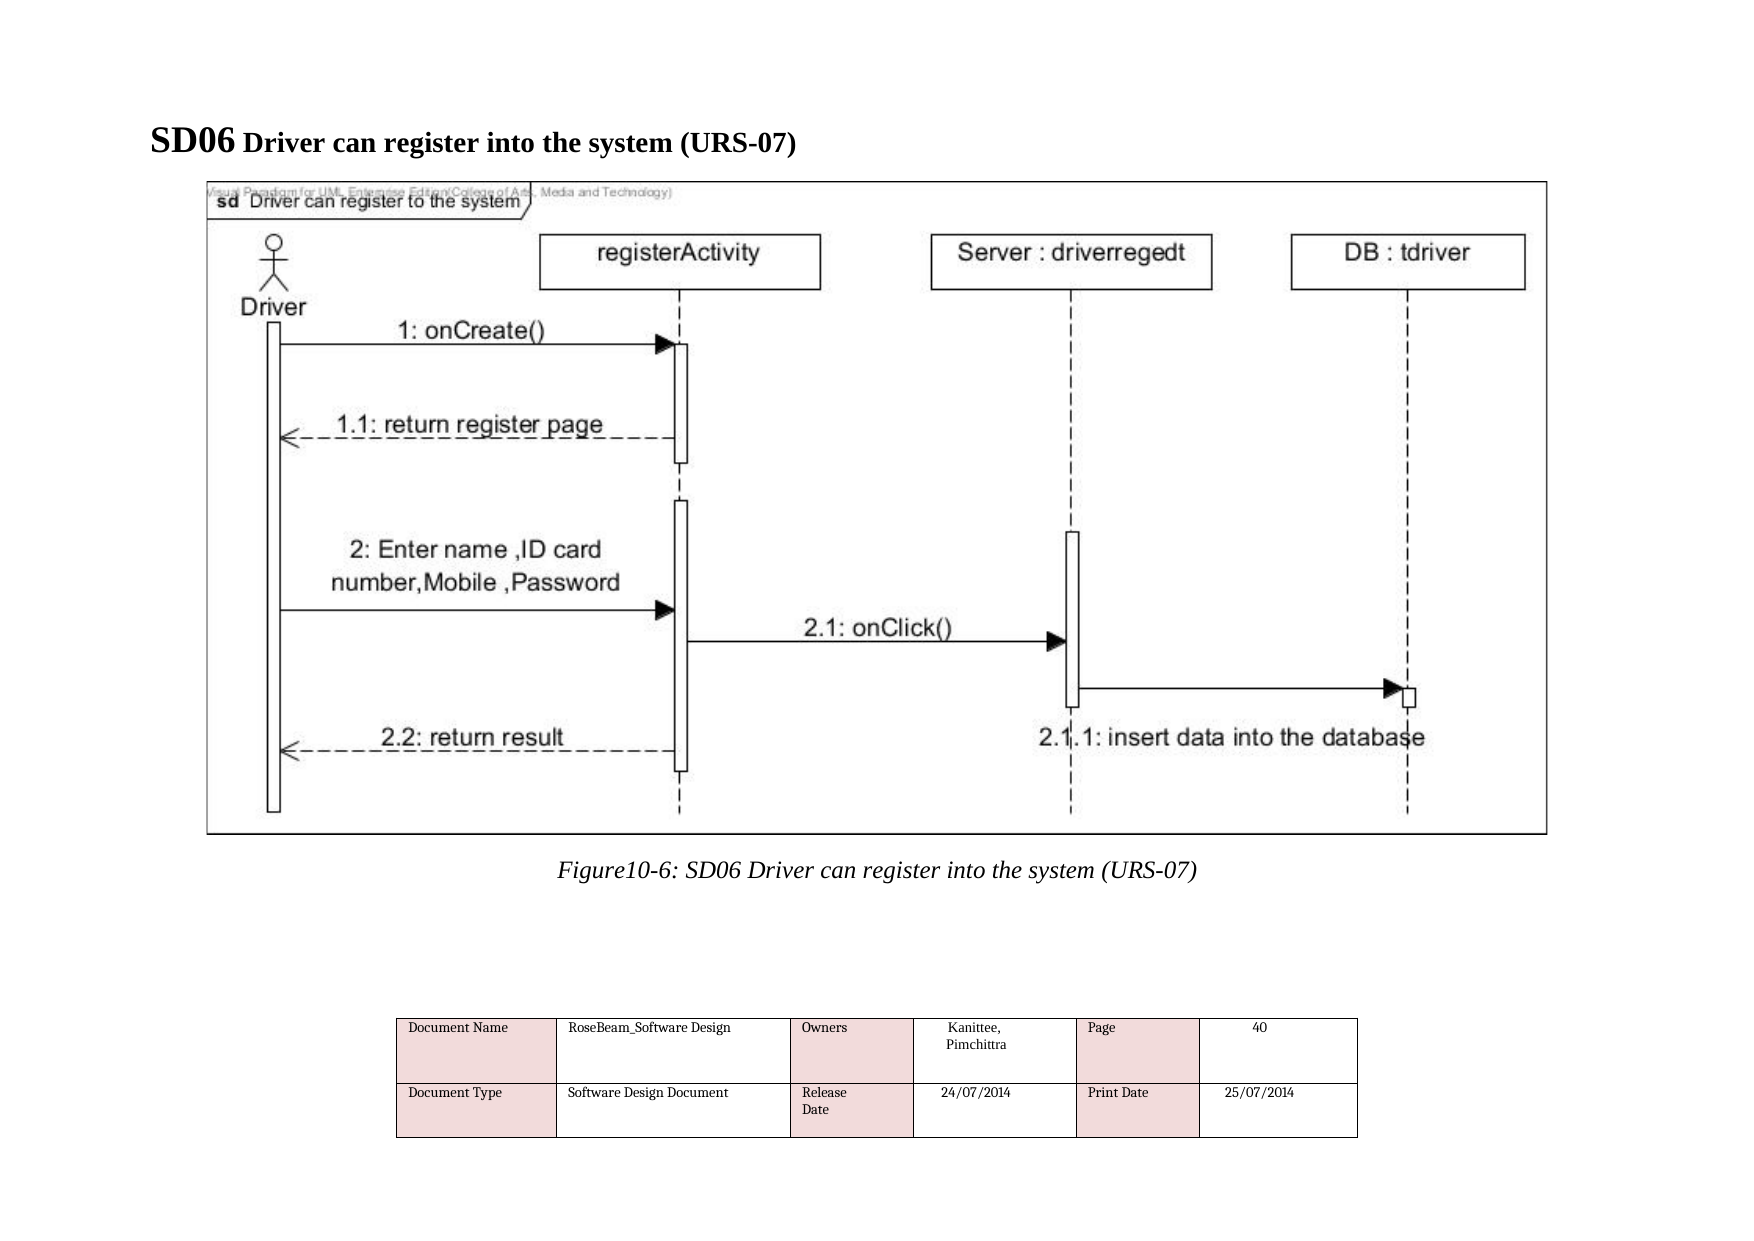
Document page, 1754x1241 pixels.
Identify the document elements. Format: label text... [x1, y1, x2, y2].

text SD06 Driver can register into the system (URS-07) [150, 117, 1604, 161]
text Figure10-6: SD06 Driver can register into the system (URS-07) [150, 855, 1604, 884]
picture [206, 181, 1548, 835]
